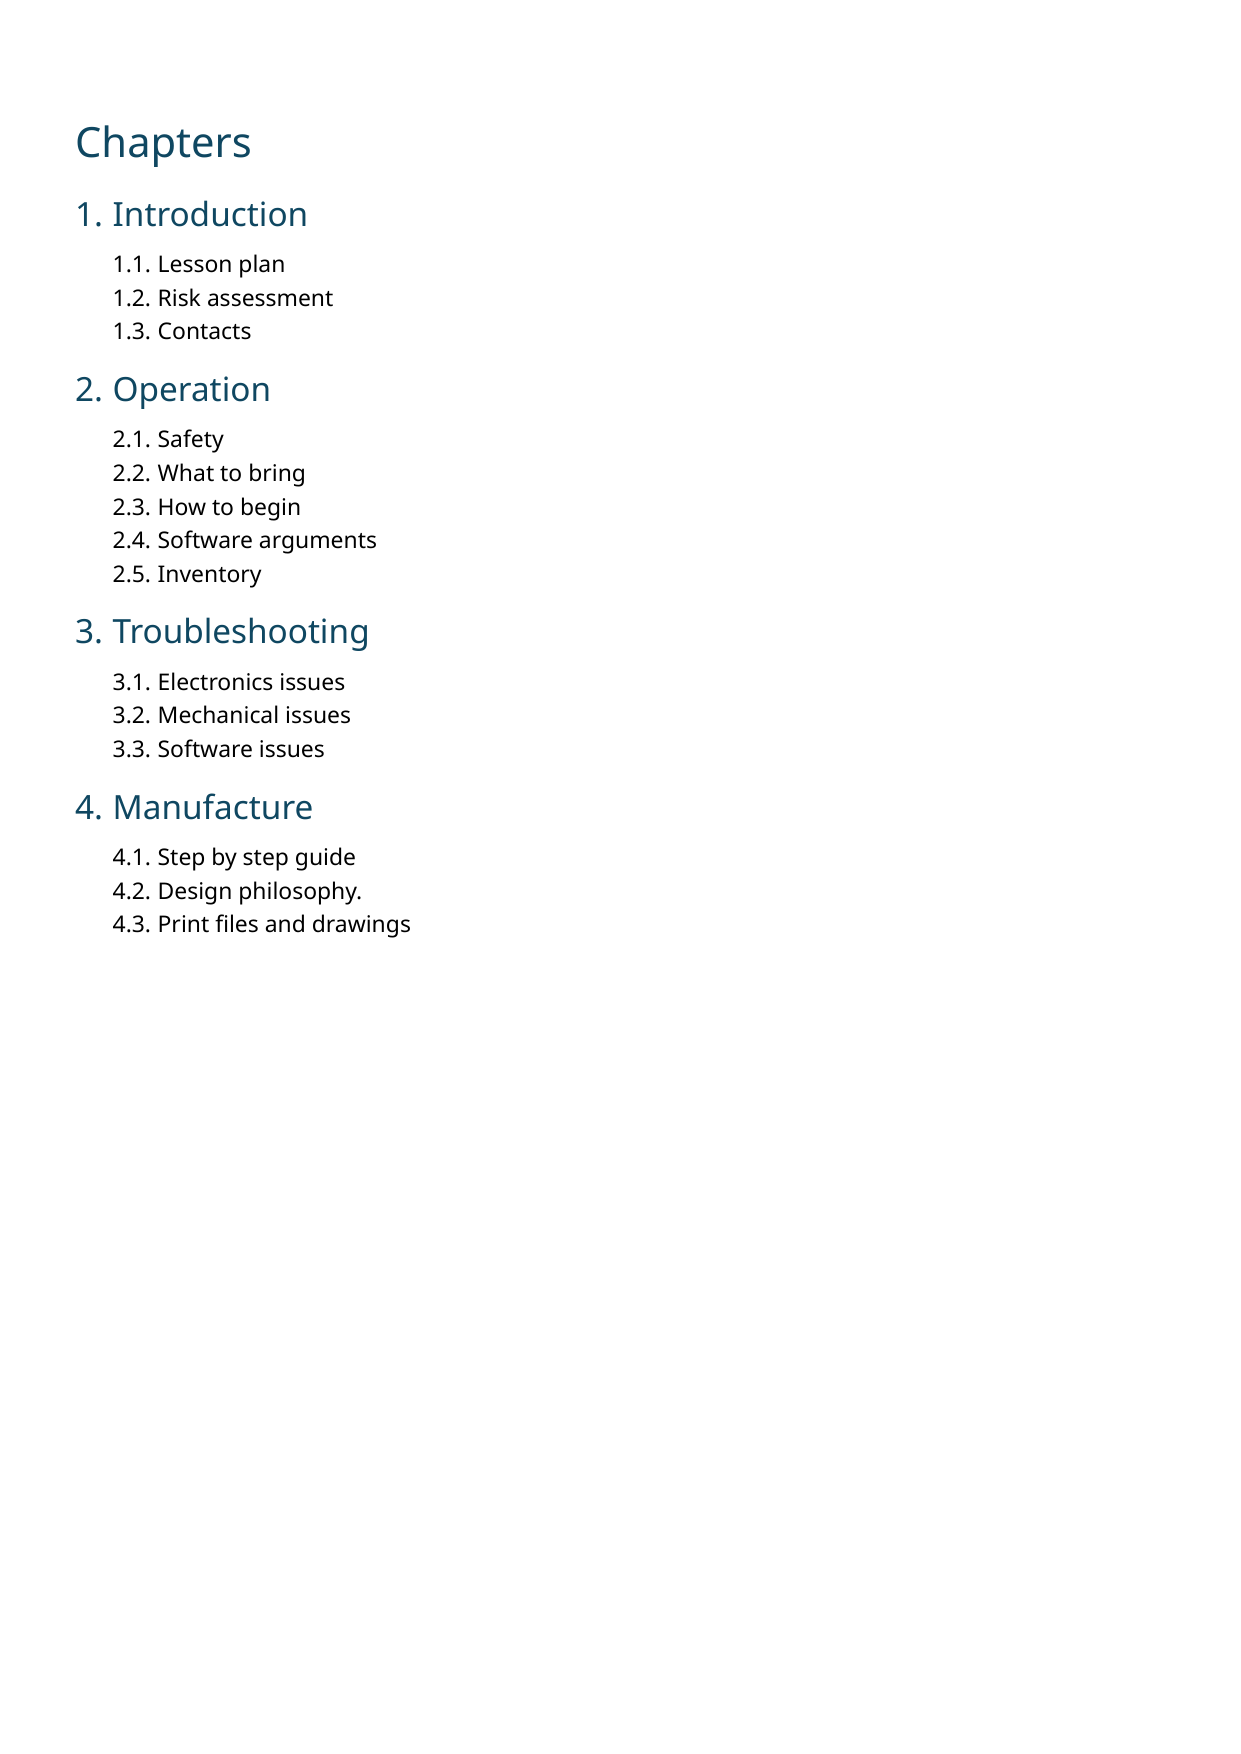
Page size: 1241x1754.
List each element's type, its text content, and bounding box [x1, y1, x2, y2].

list Step by step guide [112, 841, 1165, 872]
list Electronics issues [112, 666, 1165, 697]
subtitle Manufacture [75, 783, 1165, 829]
list Software issues [112, 733, 1165, 764]
list Safety [112, 423, 1165, 454]
subtitle Troubleshooting [75, 608, 1165, 654]
list Inventory [112, 558, 1165, 589]
list Software arguments [112, 524, 1165, 555]
list Design philosophy. [112, 874, 1165, 906]
list How to begin [112, 490, 1165, 522]
subtitle Introduction [75, 190, 1165, 236]
subtitle Operation [75, 366, 1165, 411]
list What to bring [112, 457, 1165, 488]
list Risk assessment [112, 281, 1165, 313]
list Mechanical issues [112, 699, 1165, 731]
list Print files and drawings [112, 908, 1165, 939]
list Contacts [112, 315, 1165, 346]
list Lesson plan [112, 248, 1165, 279]
subtitle Chapters [75, 112, 1165, 169]
